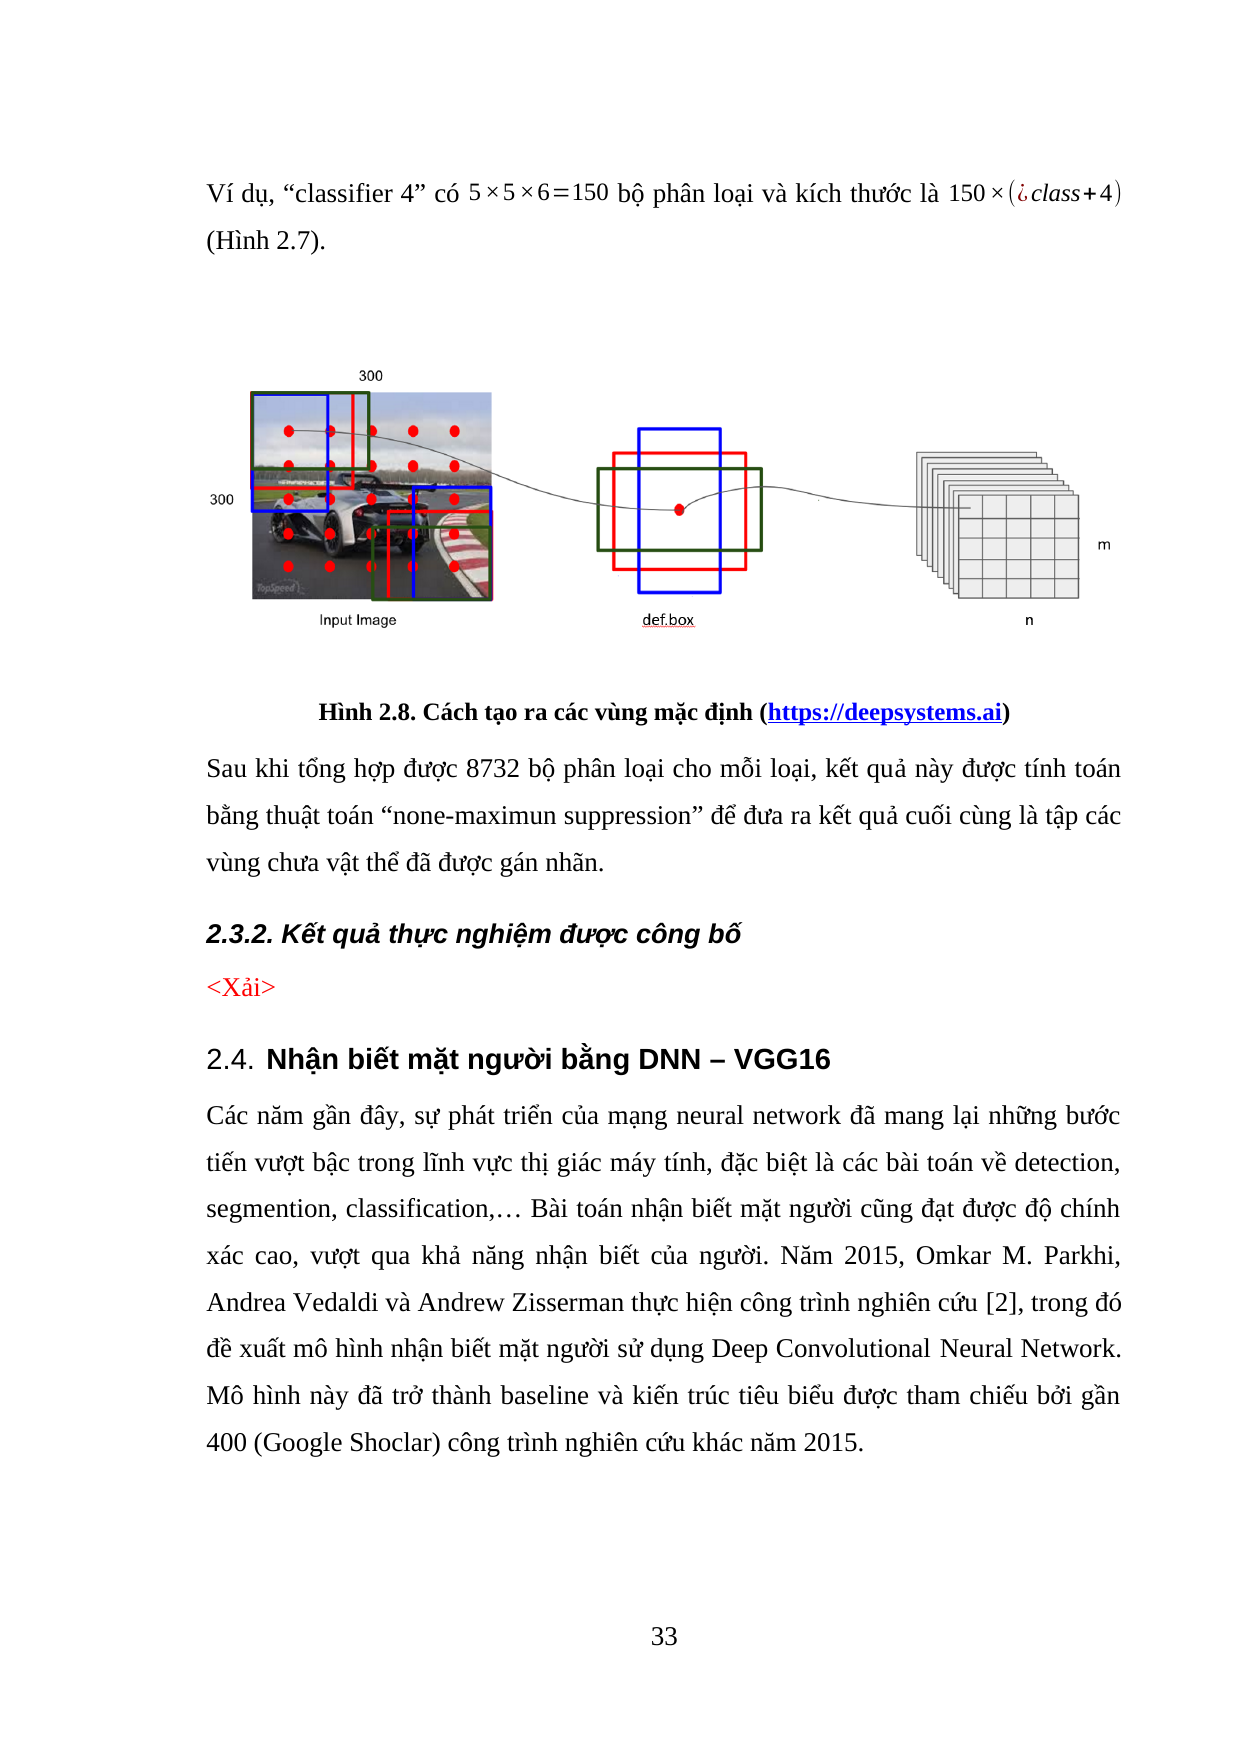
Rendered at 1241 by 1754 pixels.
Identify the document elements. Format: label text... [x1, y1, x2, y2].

text Các năm gần đây, sự phát triển của mạng neural network đã mang lại những bước tiến vượt bậc trong lĩnh vực thị giác máy tính, đặc biệt là các bài toán về detection, segmention, classification,… Bài toán nhận biết mặt người cũng đạt được độ chính xác cao, vượt qua khả năng nhận biết của người. Năm 2015, Omkar M. Parkhi, Andrea Vedaldi và Andrew Zisserman thực hiện công trình nghiên cứu , trong đó đề xuất mô hình nhận biết mặt người sử dụng Deep Convolutional Neural Network. Mô hình này đã trở thành baseline và kiến trúc tiêu biểu được tham chiếu bởi gần 400 (Google Shoclar) công trình nghiên cứu khác năm 2015. [206, 1099, 1122, 1457]
subtitle Kết quả thực nghiệm được công bố [206, 918, 1122, 949]
picture [206, 283, 1122, 669]
subtitle Nhận biết mặt người bằng DNN – VGG16 [206, 1042, 1122, 1076]
text <Xải> [206, 971, 1122, 1002]
text Sau khi tổng hợp được 8732 bộ phân loại cho mỗi loại, kết quả này được tính toán bằng thuật toán “none-maximun suppression” để đưa ra kết quả cuối cùng là tập các vùng chưa vật thể đã được gán nhãn. [206, 753, 1122, 877]
